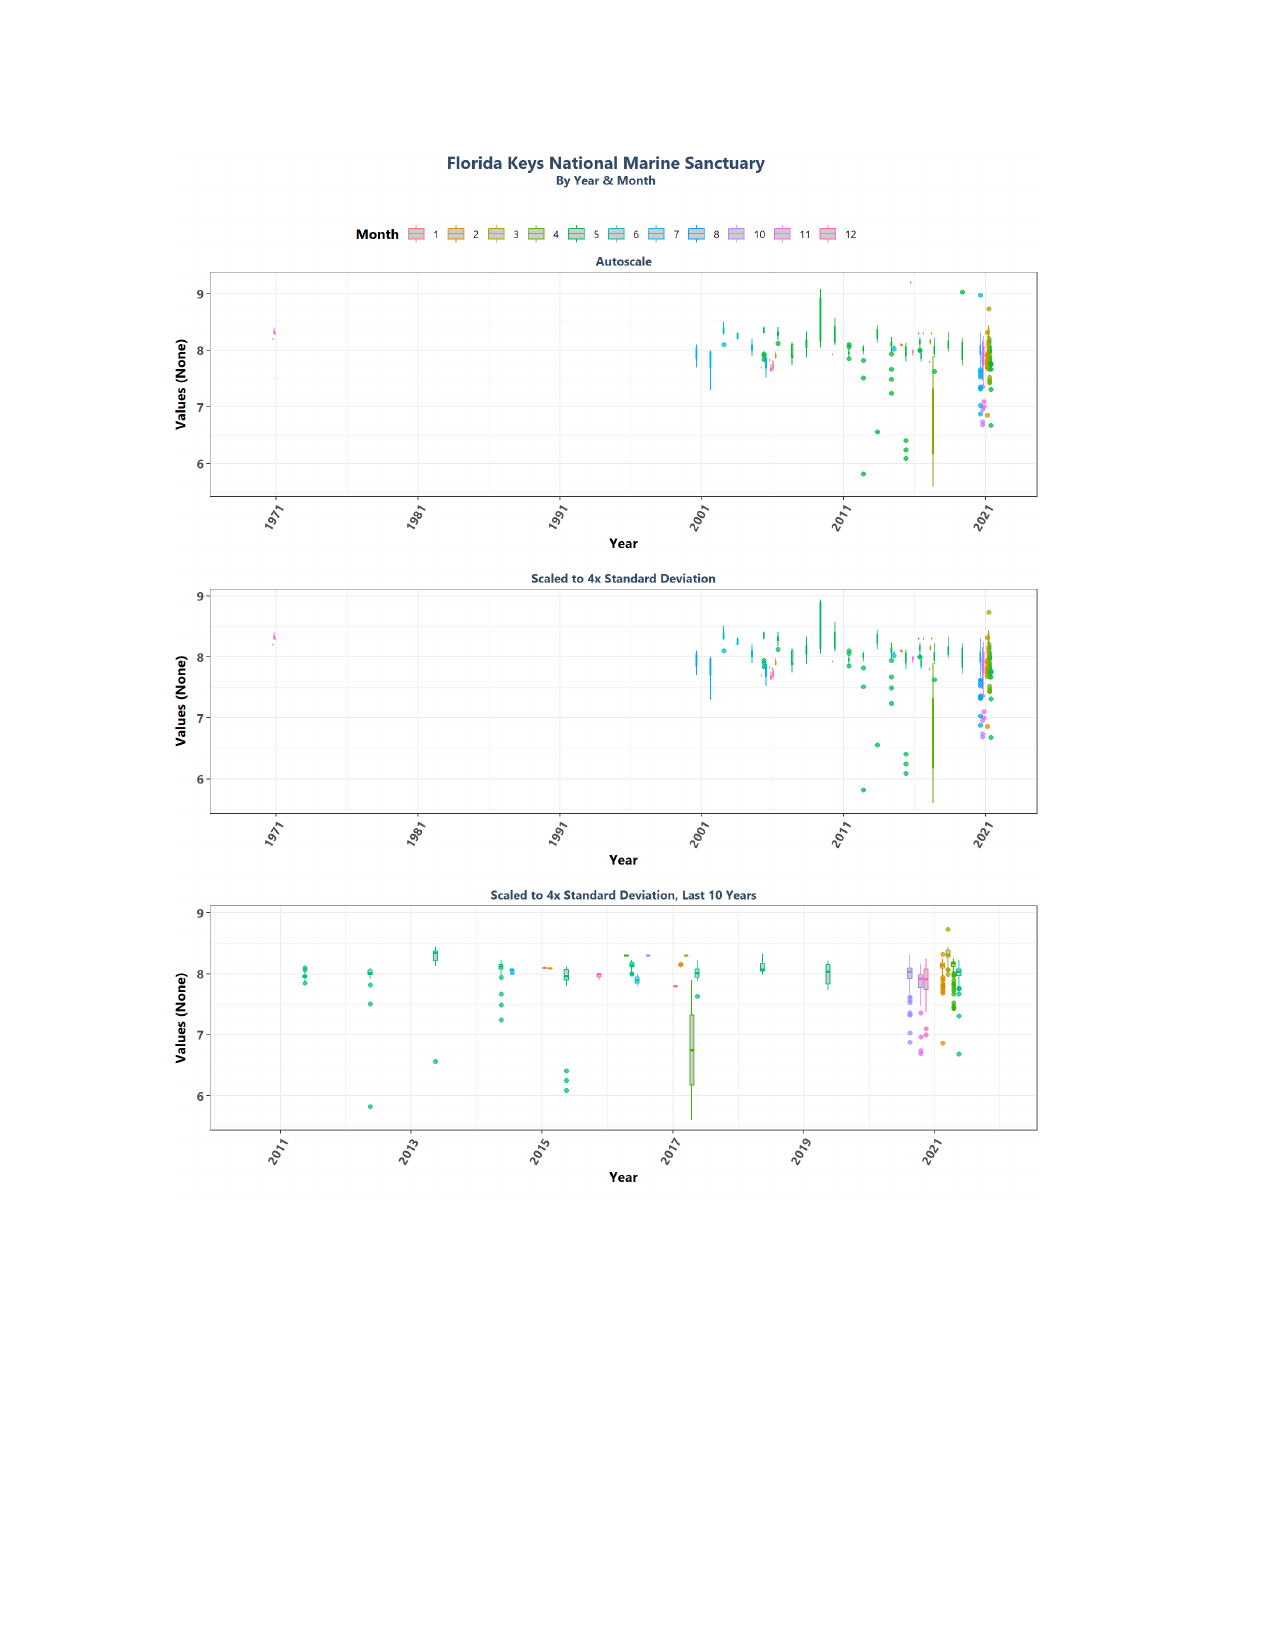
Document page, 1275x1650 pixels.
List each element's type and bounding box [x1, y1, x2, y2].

picture [168, 150, 1044, 1200]
